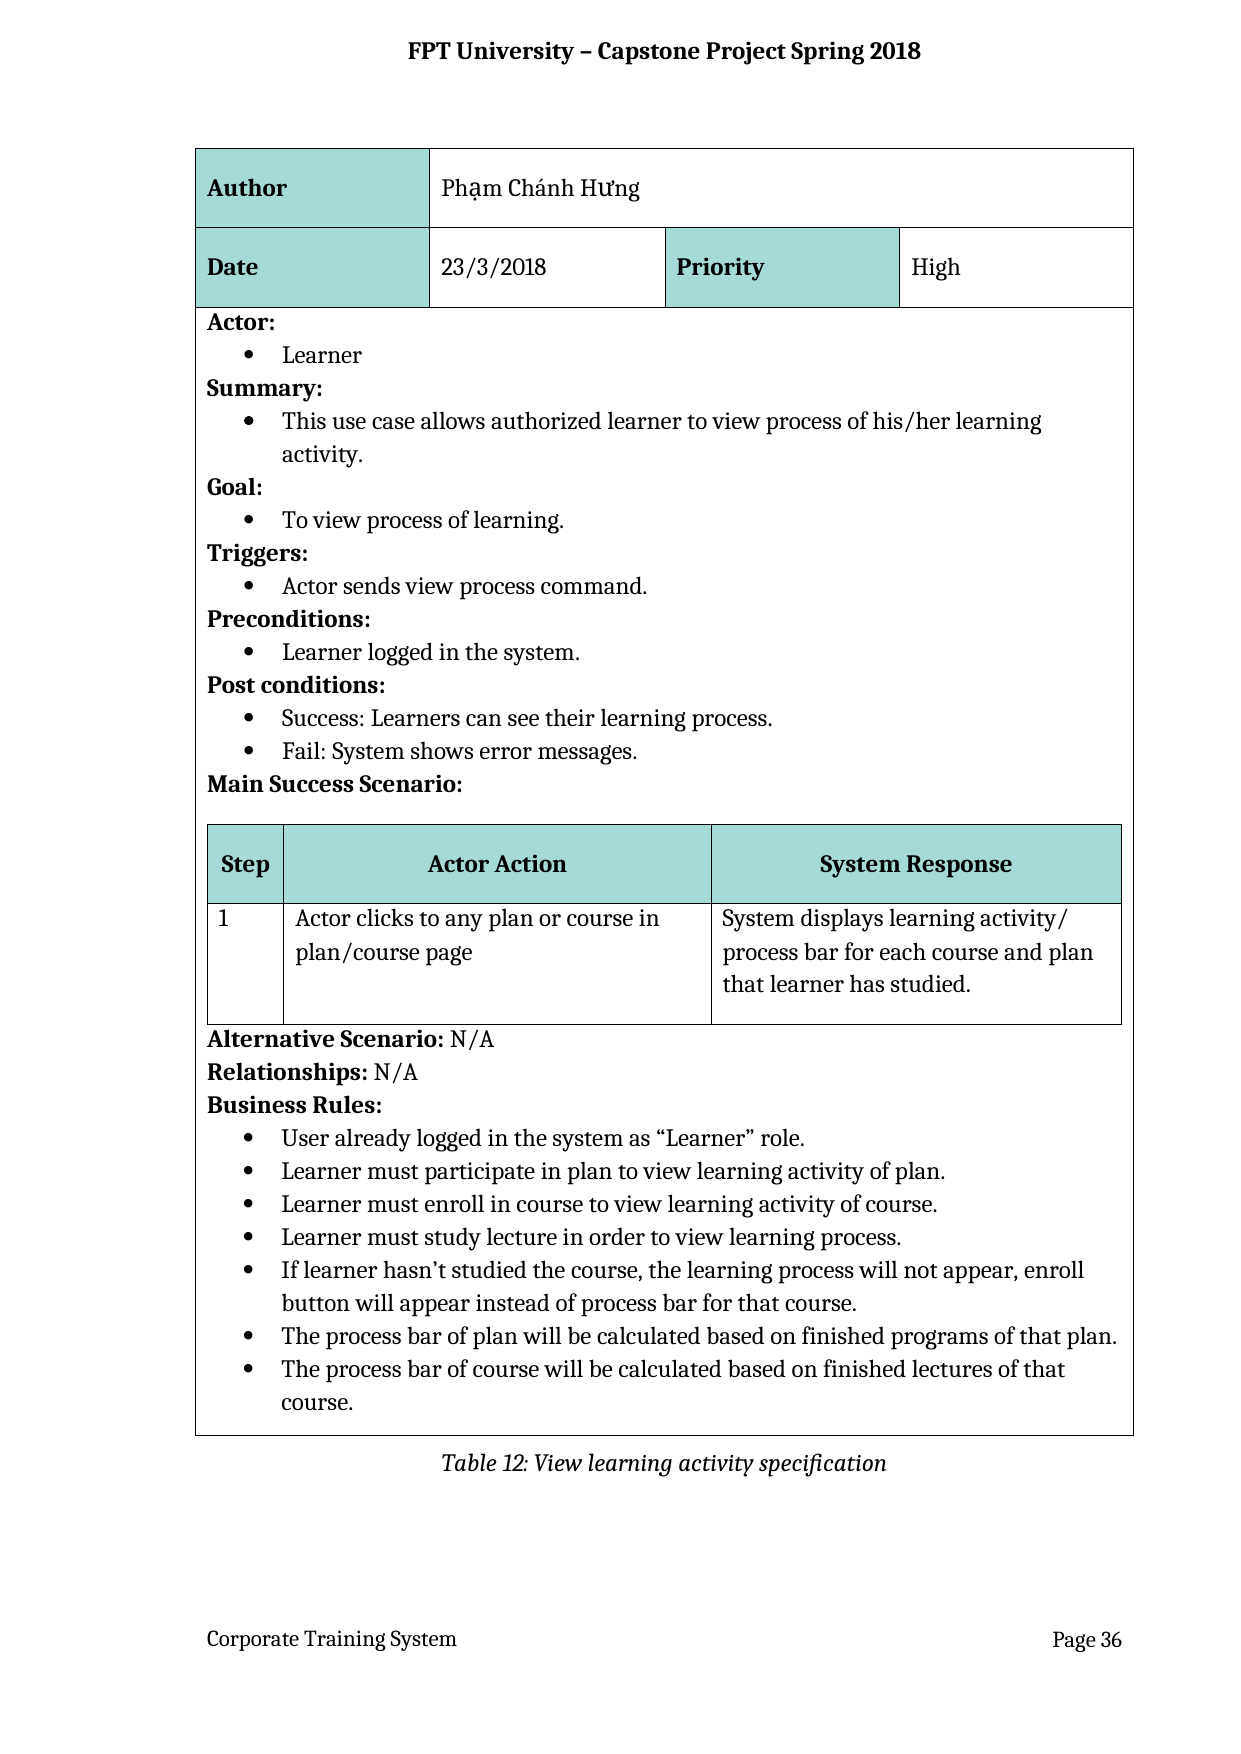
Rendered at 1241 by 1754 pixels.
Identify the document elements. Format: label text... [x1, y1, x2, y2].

table_cell Actor: Learner Summary: This use case allows authorized learner to view process of his/her learning activity. Goal: To view process of learning. Triggers: Actor sends view process command. Preconditions: Learner logged in the system. Post conditions: Success: Learners can see their learning process. Fail: System shows error messages. Main Success Scenario: Alternative Scenario: N/A Relationships: N/A Business Rules: User already logged in the system as “Learner” role. Learner must participate in plan to view learning activity of plan. Learner must enroll in course to view learning activity of course. Learner must study lecture in order to view learning process. If learner hasn’t studied the course, the learning process will not appear, enroll button will appear instead of process bar for that course. The process bar of plan will be calculated based on finished programs of that plan. The process bar of course will be calculated based on finished lectures of that course. [196, 308, 1133, 1435]
table_cell 23/3/2018 [430, 228, 665, 307]
table_cell Phạm Chánh Hưng [430, 149, 1133, 227]
table_cell High [900, 228, 1133, 307]
table_cell Priority [666, 228, 899, 307]
list Table : View learning activity specification [207, 1449, 1122, 1478]
table_cell Date [196, 228, 429, 307]
table_cell Author [196, 149, 429, 227]
